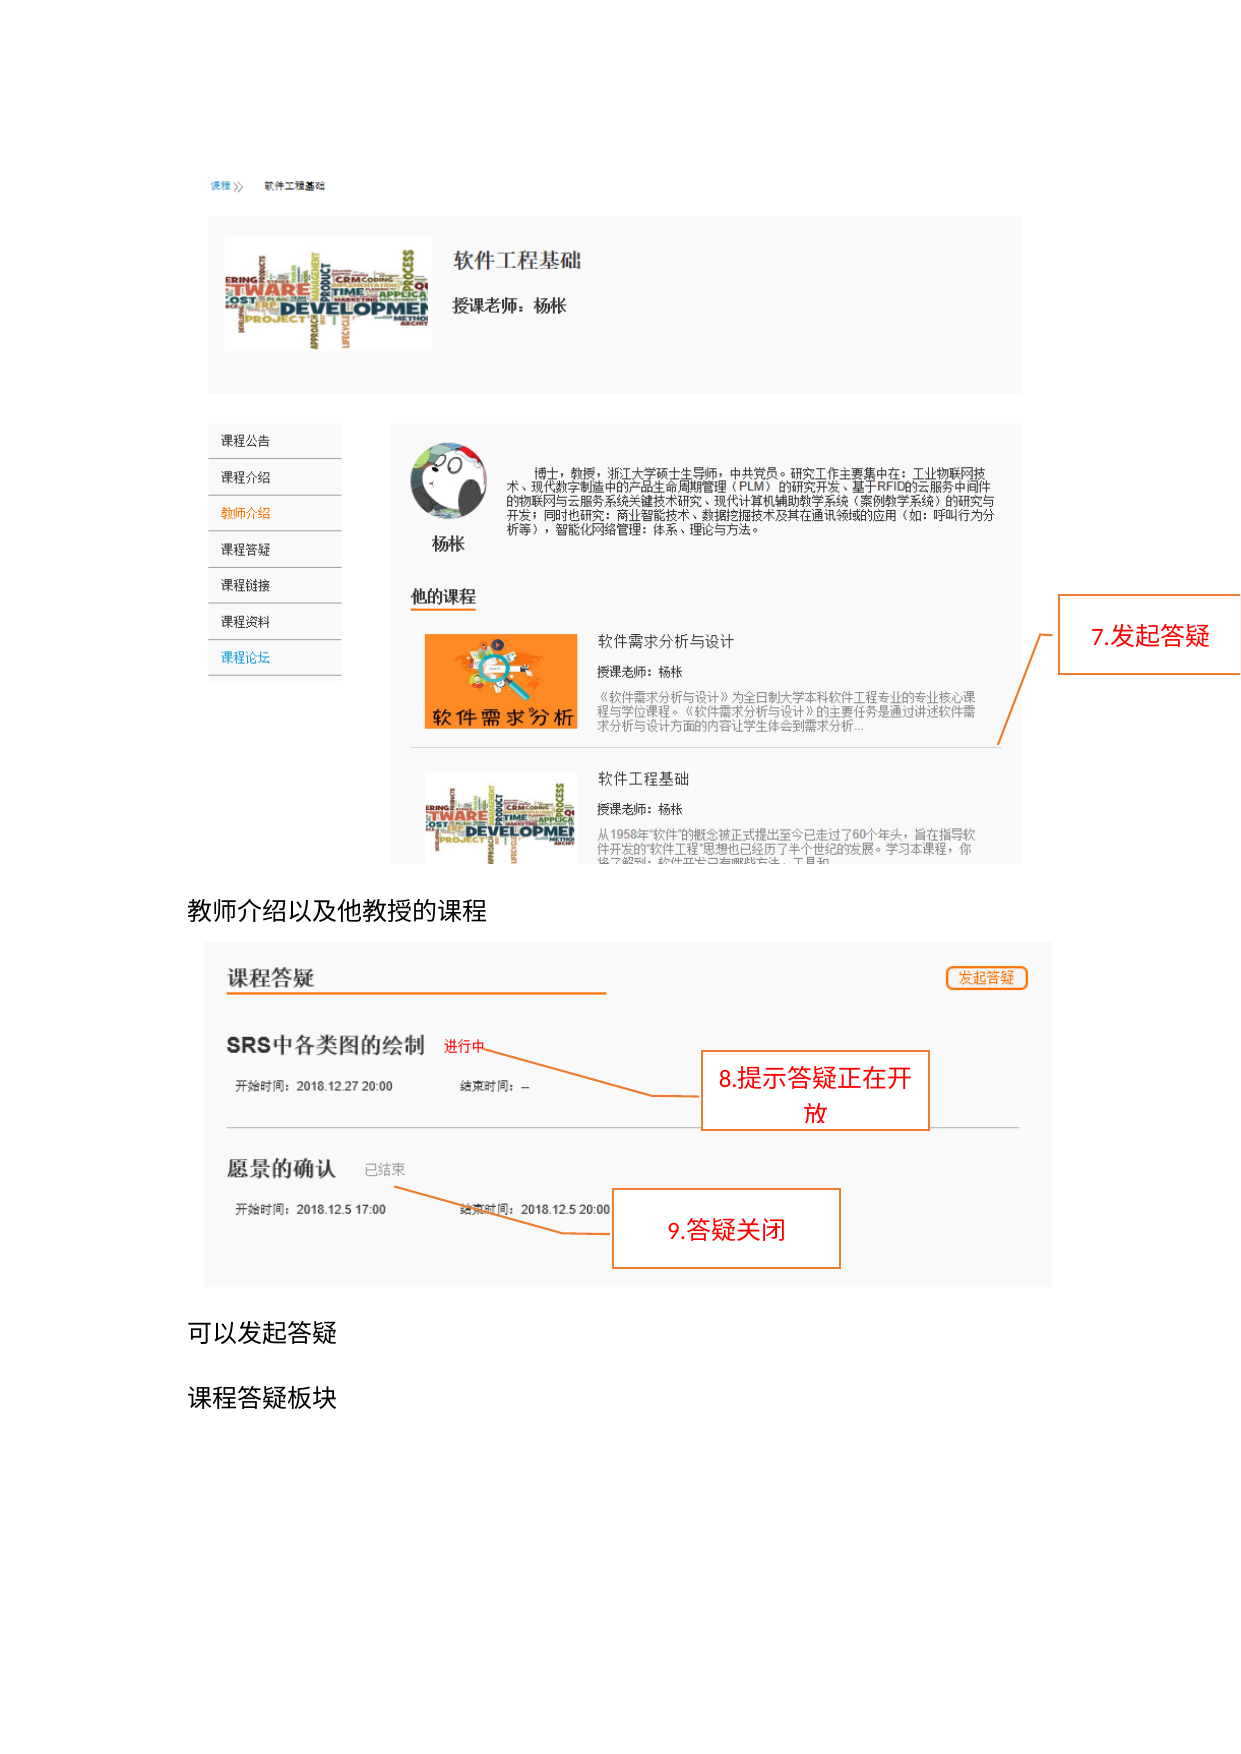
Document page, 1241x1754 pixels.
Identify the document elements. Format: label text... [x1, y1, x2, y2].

picture [187, 942, 1052, 1287]
text 可以发起答疑 [187, 1299, 1053, 1364]
text 课程答疑板块 [187, 1364, 1053, 1429]
text 教师介绍以及他教授的课程 [187, 877, 1053, 942]
picture [187, 162, 1053, 864]
